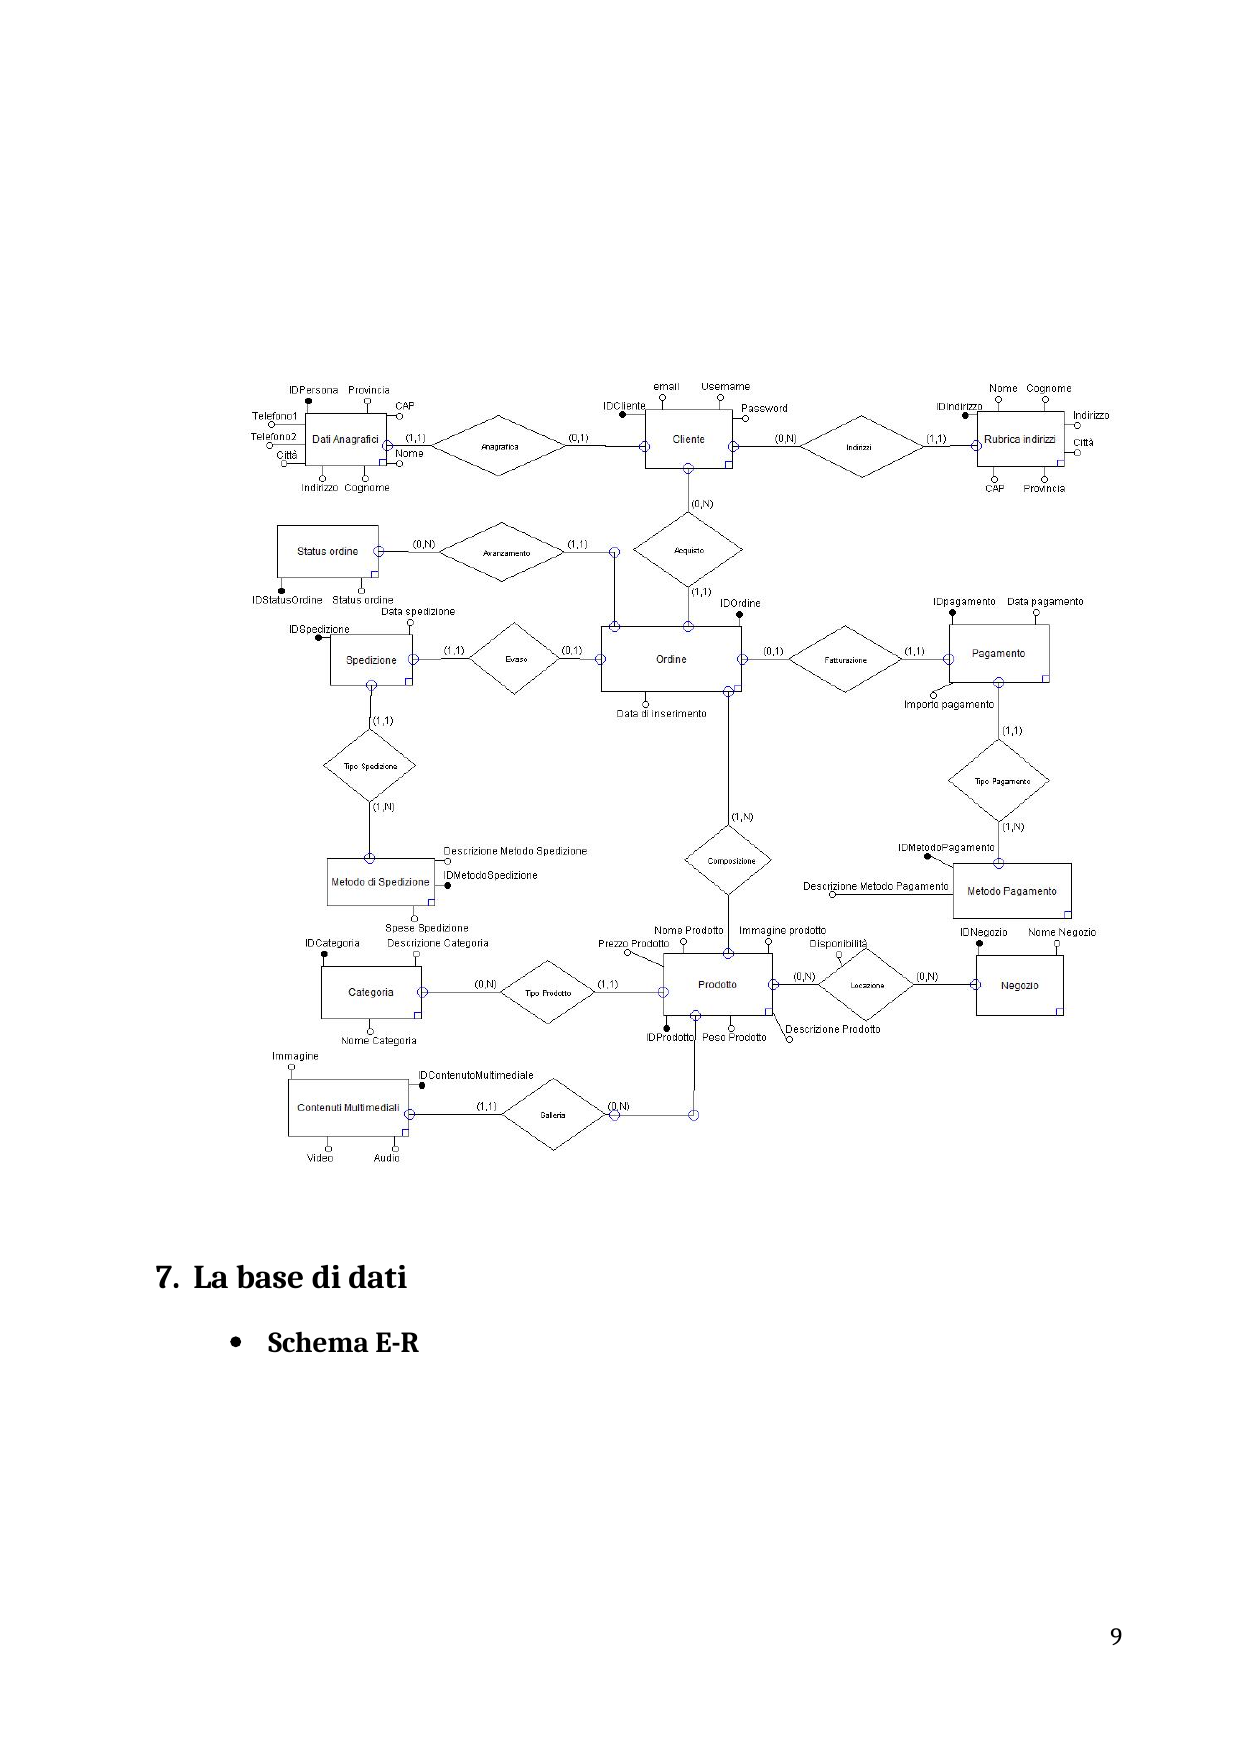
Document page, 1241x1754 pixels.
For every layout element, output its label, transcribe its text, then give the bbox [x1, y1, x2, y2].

list Schema E-R [231, 1326, 1122, 1359]
picture [124, 281, 1126, 1259]
list La base di dati [156, 1259, 1122, 1297]
